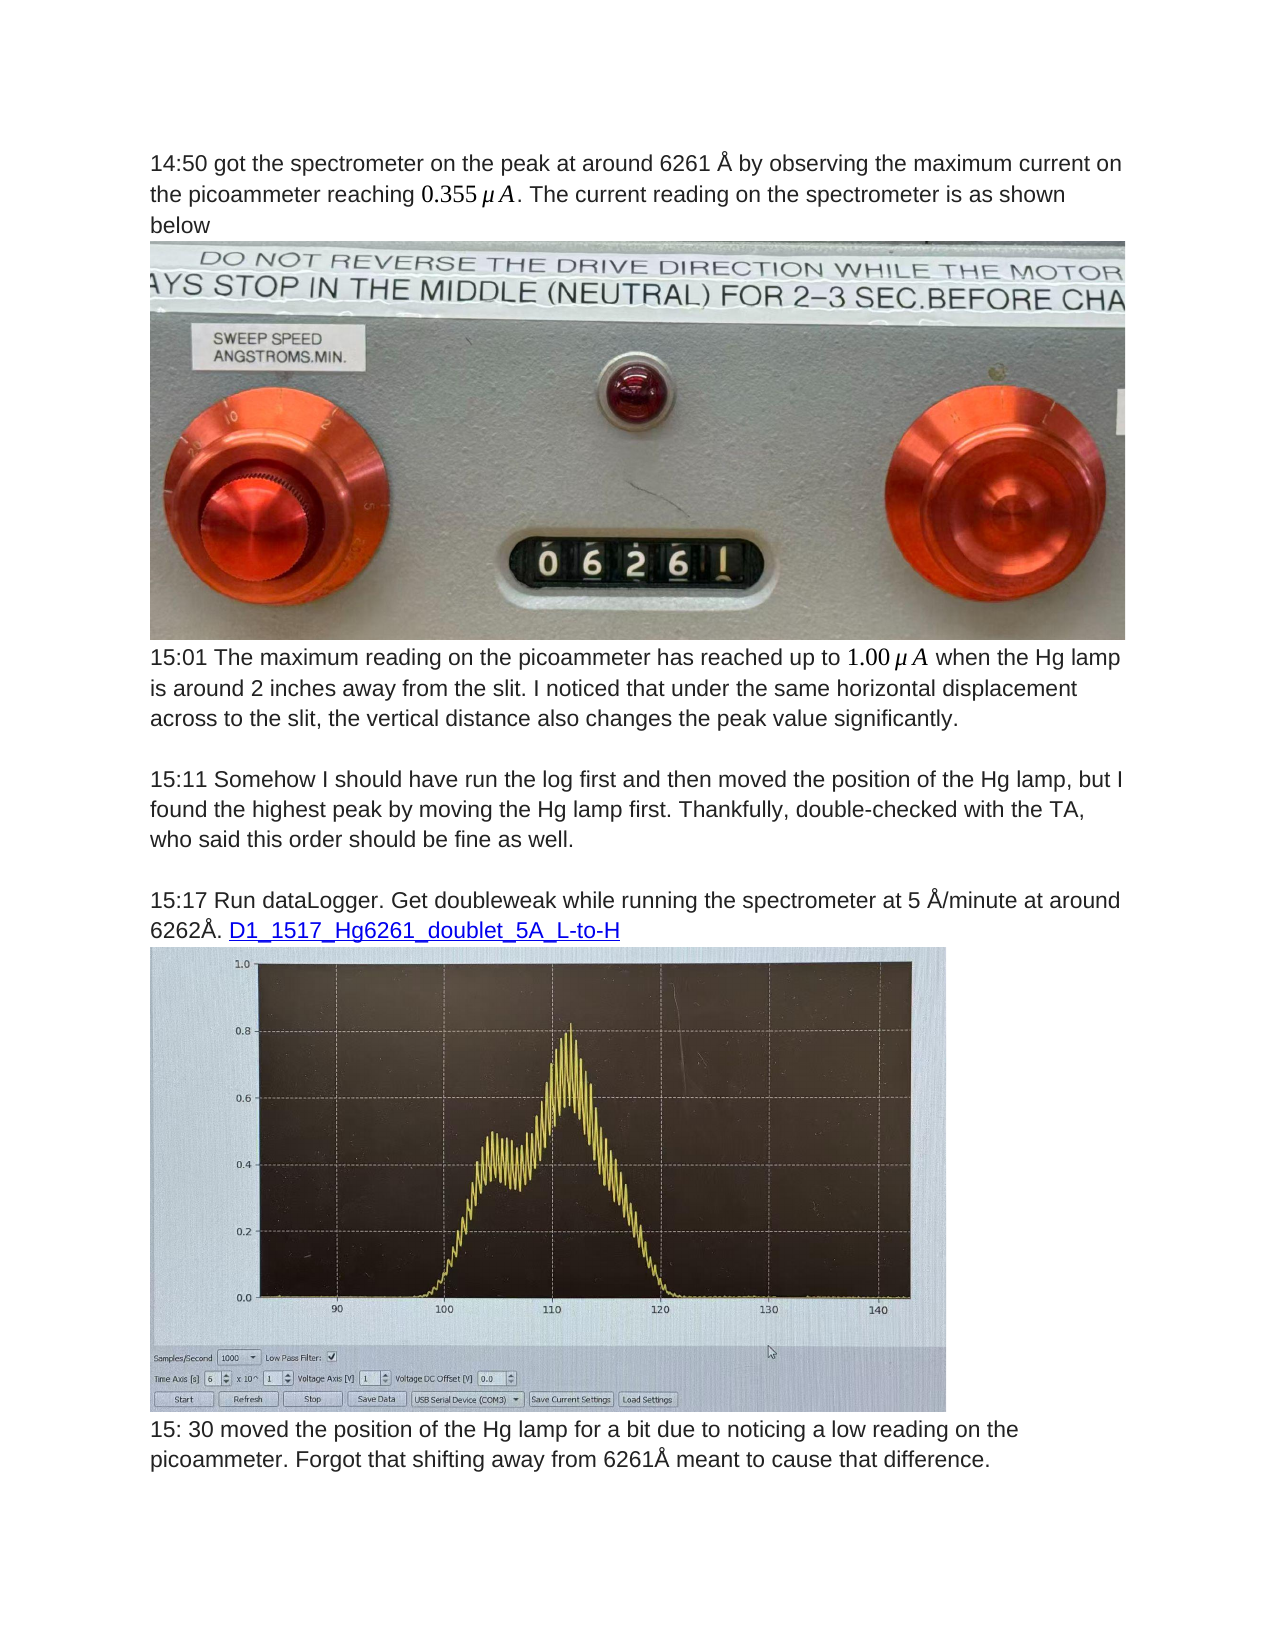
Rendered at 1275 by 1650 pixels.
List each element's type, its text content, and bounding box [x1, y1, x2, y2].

picture [150, 947, 947, 1412]
picture [150, 241, 1125, 640]
text 15: 30 moved the position of the Hg lamp for a bit due to noticing a low reading on the picoammeter. Forgot that shifting away from 6261Å meant to cause that difference. [150, 1416, 1125, 1472]
text 15:17 Run dataLogger. Get doubleweak while running the spectrometer at 5 Å/minute at around 6262Å. D1_1517_Hg6261_doublet_5A_L-to-H [150, 887, 1125, 943]
text 15:01 The maximum reading on the picoammeter has reached up to when the Hg lamp is around 2 inches away from the slit. I noticed that under the same horizontal displacement across to the slit, the vertical distance also changes the peak value significantly. [150, 644, 1125, 732]
text 15:11 Somehow I should have run the log first and then moved the position of the Hg lamp, but I found the highest peak by moving the Hg lamp first. Thankfully, double-checked with the TA, who said this order should be fine as well. [150, 766, 1125, 853]
text 14:50 got the spectrometer on the peak at around 6261 Å by observing the maximum current on the picoammeter reaching . The current reading on the spectrometer is as shown below [150, 150, 1125, 238]
